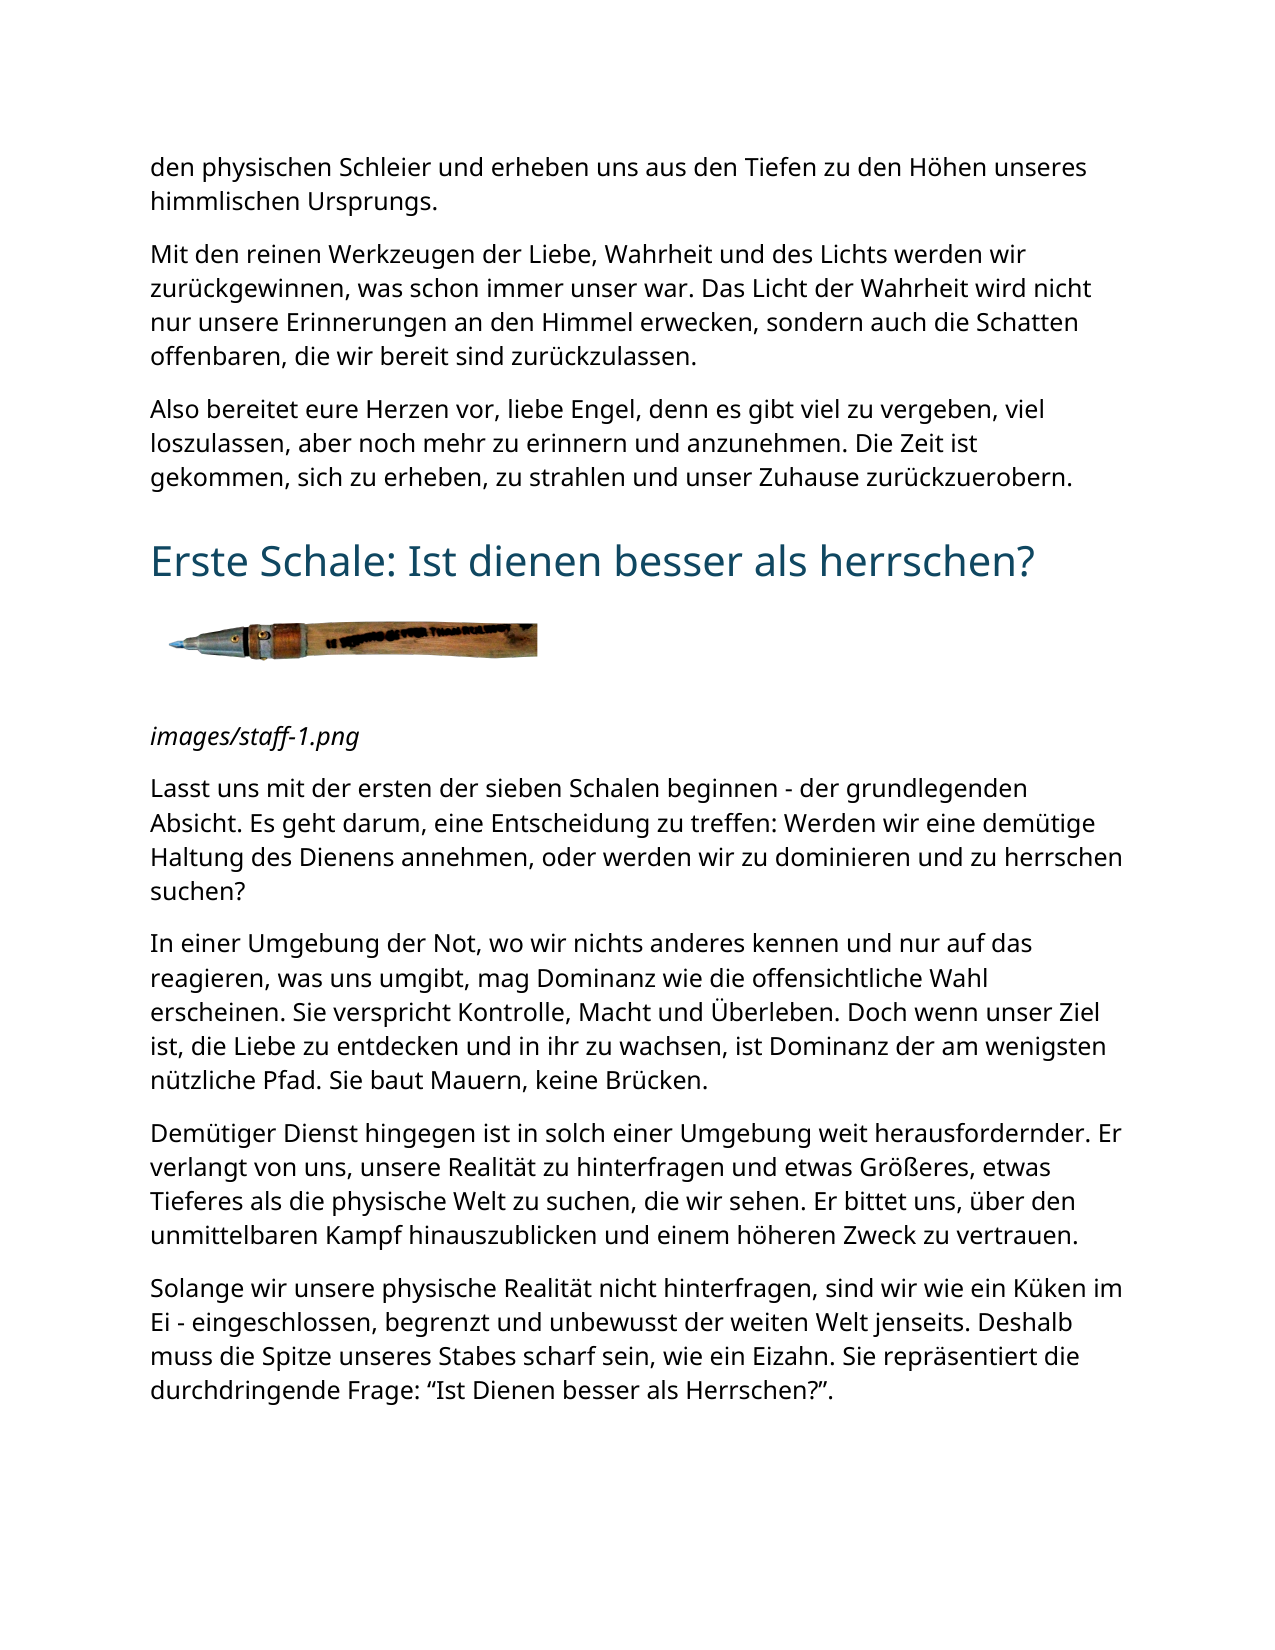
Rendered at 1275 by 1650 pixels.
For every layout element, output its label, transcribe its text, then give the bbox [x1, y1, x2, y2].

text images/staff-1.png [150, 718, 1125, 752]
text Mit den reinen Werkzeugen der Liebe, Wahrheit und des Lichts werden wir zurückgewinnen, was schon immer unser war. Das Licht der Wahrheit wird nicht nur unsere Erinnerungen an den Himmel erwecken, sondern auch die Schatten offenbaren, die wir bereit sind zurückzulassen. [150, 237, 1125, 373]
text Also bereitet eure Herzen vor, liebe Engel, denn es gibt viel zu vergeben, viel loszulassen, aber noch mehr zu erinnern und anzunehmen. Die Zeit ist gekommen, sich zu erheben, zu strahlen und unser Zuhause zurückzuerobern. [150, 392, 1125, 494]
text Lasst uns mit der ersten der sieben Schalen beginnen - der grundlegenden Absicht. Es geht darum, eine Entscheidung zu treffen: Werden wir eine demütige Haltung des Dienens annehmen, oder werden wir zu dominieren und zu herrschen suchen? [150, 771, 1125, 907]
text In einer Umgebung der Not, wo wir nichts anderes kennen und nur auf das reagieren, was uns umgibt, mag Dominanz wie die offensichtliche Wahl erscheinen. Sie verspricht Kontrolle, Macht und Überleben. Doch wenn unser Ziel ist, die Liebe zu entdecken und in ihr zu wachsen, ist Dominanz der am wenigsten nützliche Pfad. Sie baut Mauern, keine Brücken. [150, 926, 1125, 1096]
subtitle Erste Schale: Ist dienen besser als herrschen? [150, 532, 1125, 588]
text Demütiger Dienst hingegen ist in solch einer Umgebung weit herausfordernder. Er verlangt von uns, unsere Realität zu hinterfragen und etwas Größeres, etwas Tieferes als die physische Welt zu suchen, die wir sehen. Er bittet uns, über den unmittelbaren Kampf hinauszublicken und einem höheren Zweck zu vertrauen. [150, 1115, 1125, 1251]
text Solange wir unsere physische Realität nicht hinterfragen, sind wir wie ein Küken im Ei - eingeschlossen, begrenzt und unbewusst der weiten Welt jenseits. Deshalb muss die Spitze unseres Stabes scharf sein, wie ein Eizahn. Sie repräsentiert die durchdringende Frage: “Ist Dienen besser als Herrschen?”. [150, 1270, 1125, 1406]
picture [168, 596, 538, 698]
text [150, 150, 1125, 218]
